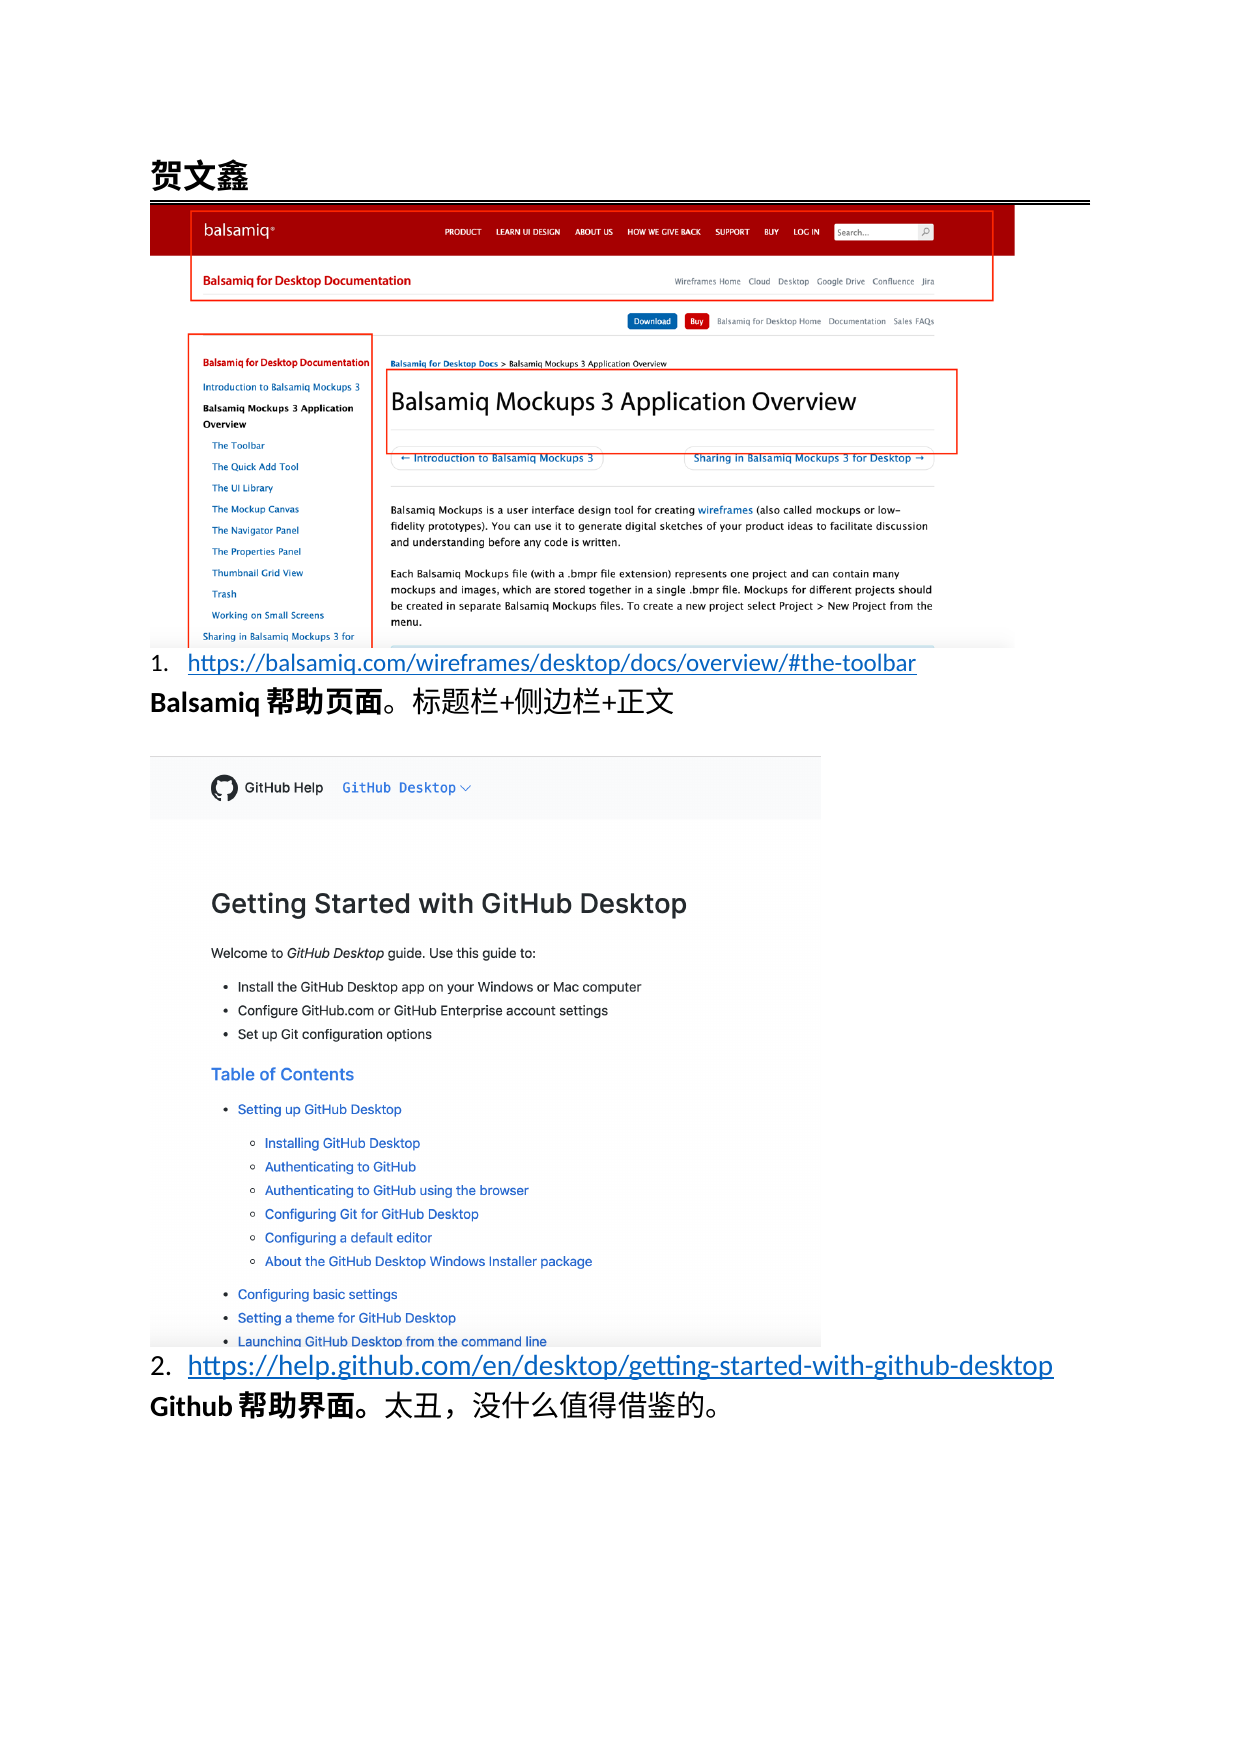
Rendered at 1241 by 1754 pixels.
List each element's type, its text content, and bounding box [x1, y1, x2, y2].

picture [150, 205, 1015, 648]
list https://help.github.com/en/desktop/getting-started-with-github-desktop [150, 1347, 1090, 1382]
list https://balsamiq.com/wireframes/desktop/docs/overview/#the-toolbar [150, 648, 1090, 678]
text Github帮助界面。太丑，没什么值得借鉴的。 [150, 1382, 1090, 1425]
picture [150, 756, 821, 1347]
text Balsamiq帮助页面。标题栏+侧边栏+正文 [150, 678, 1090, 720]
text 贺文鑫 [150, 150, 1090, 200]
